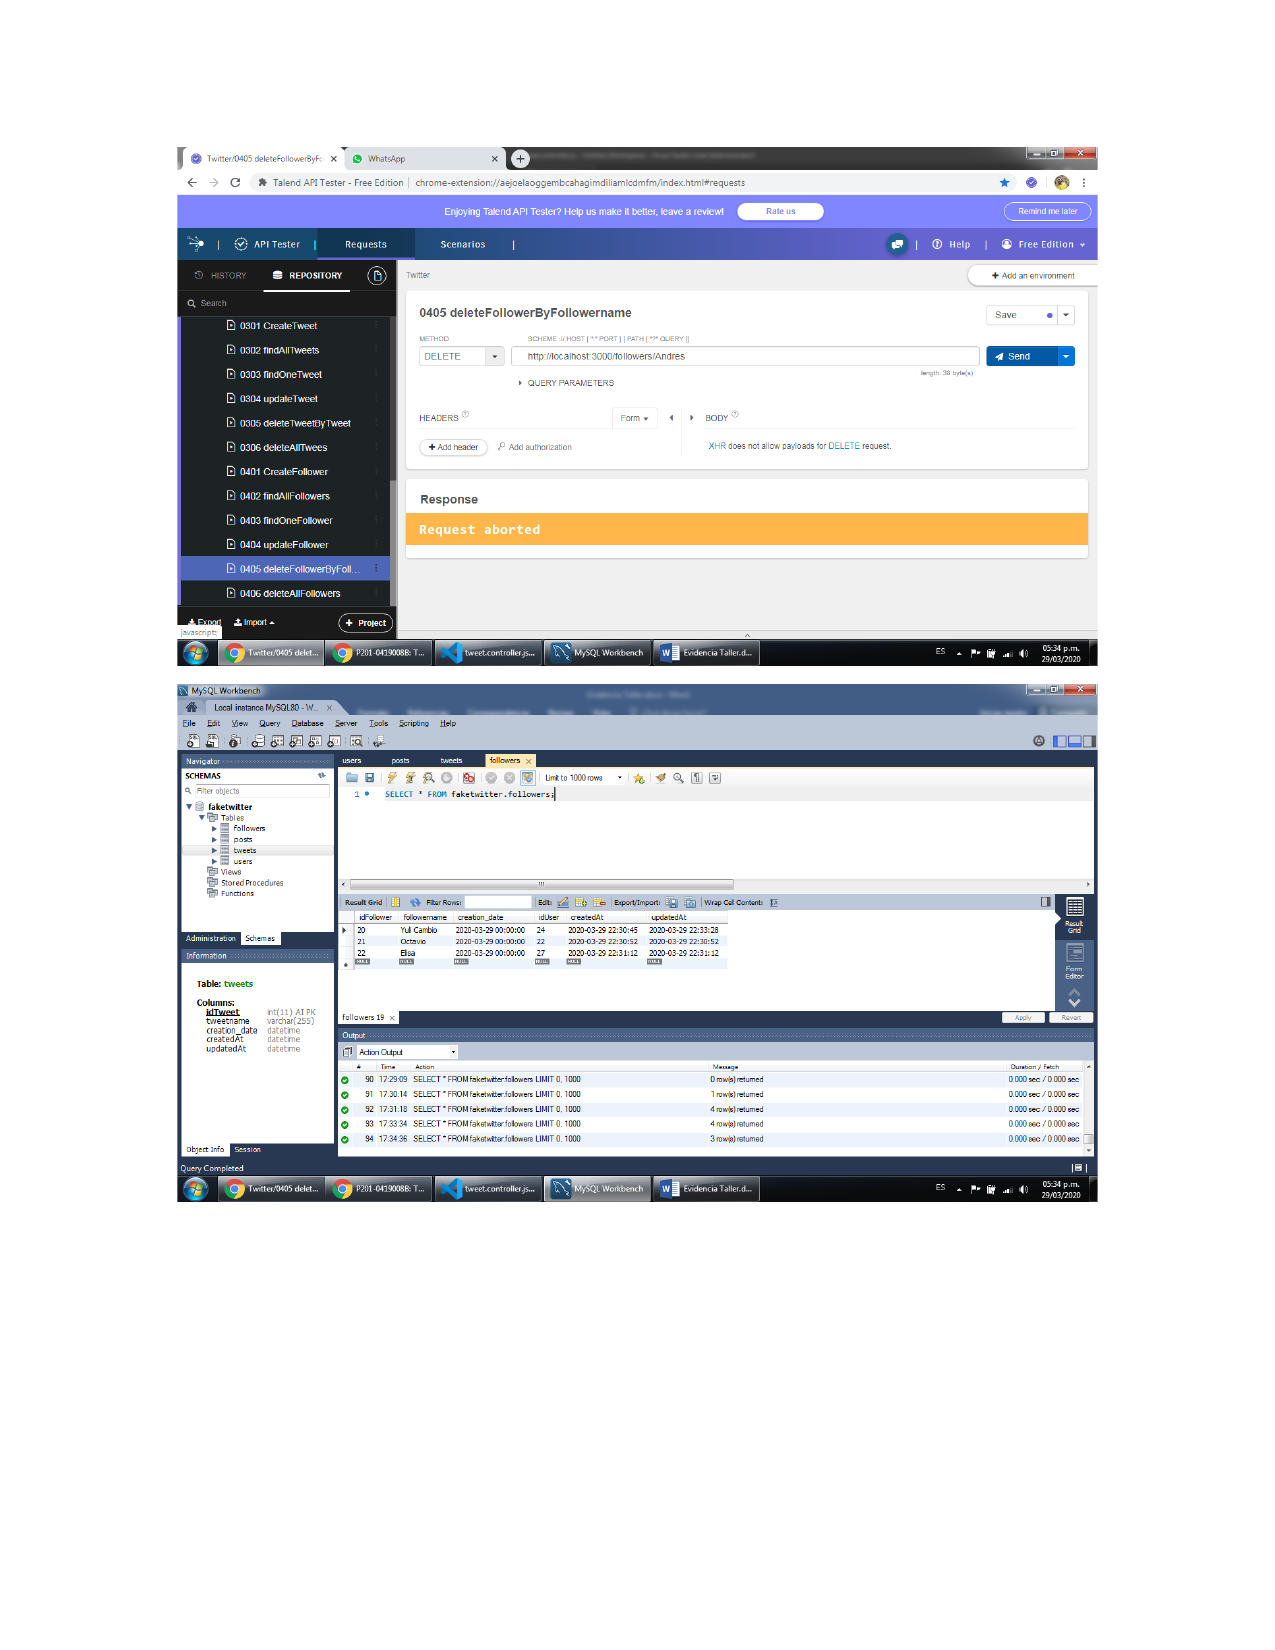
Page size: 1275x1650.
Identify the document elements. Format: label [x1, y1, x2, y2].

picture [177, 684, 1098, 1202]
picture [177, 147, 1098, 666]
